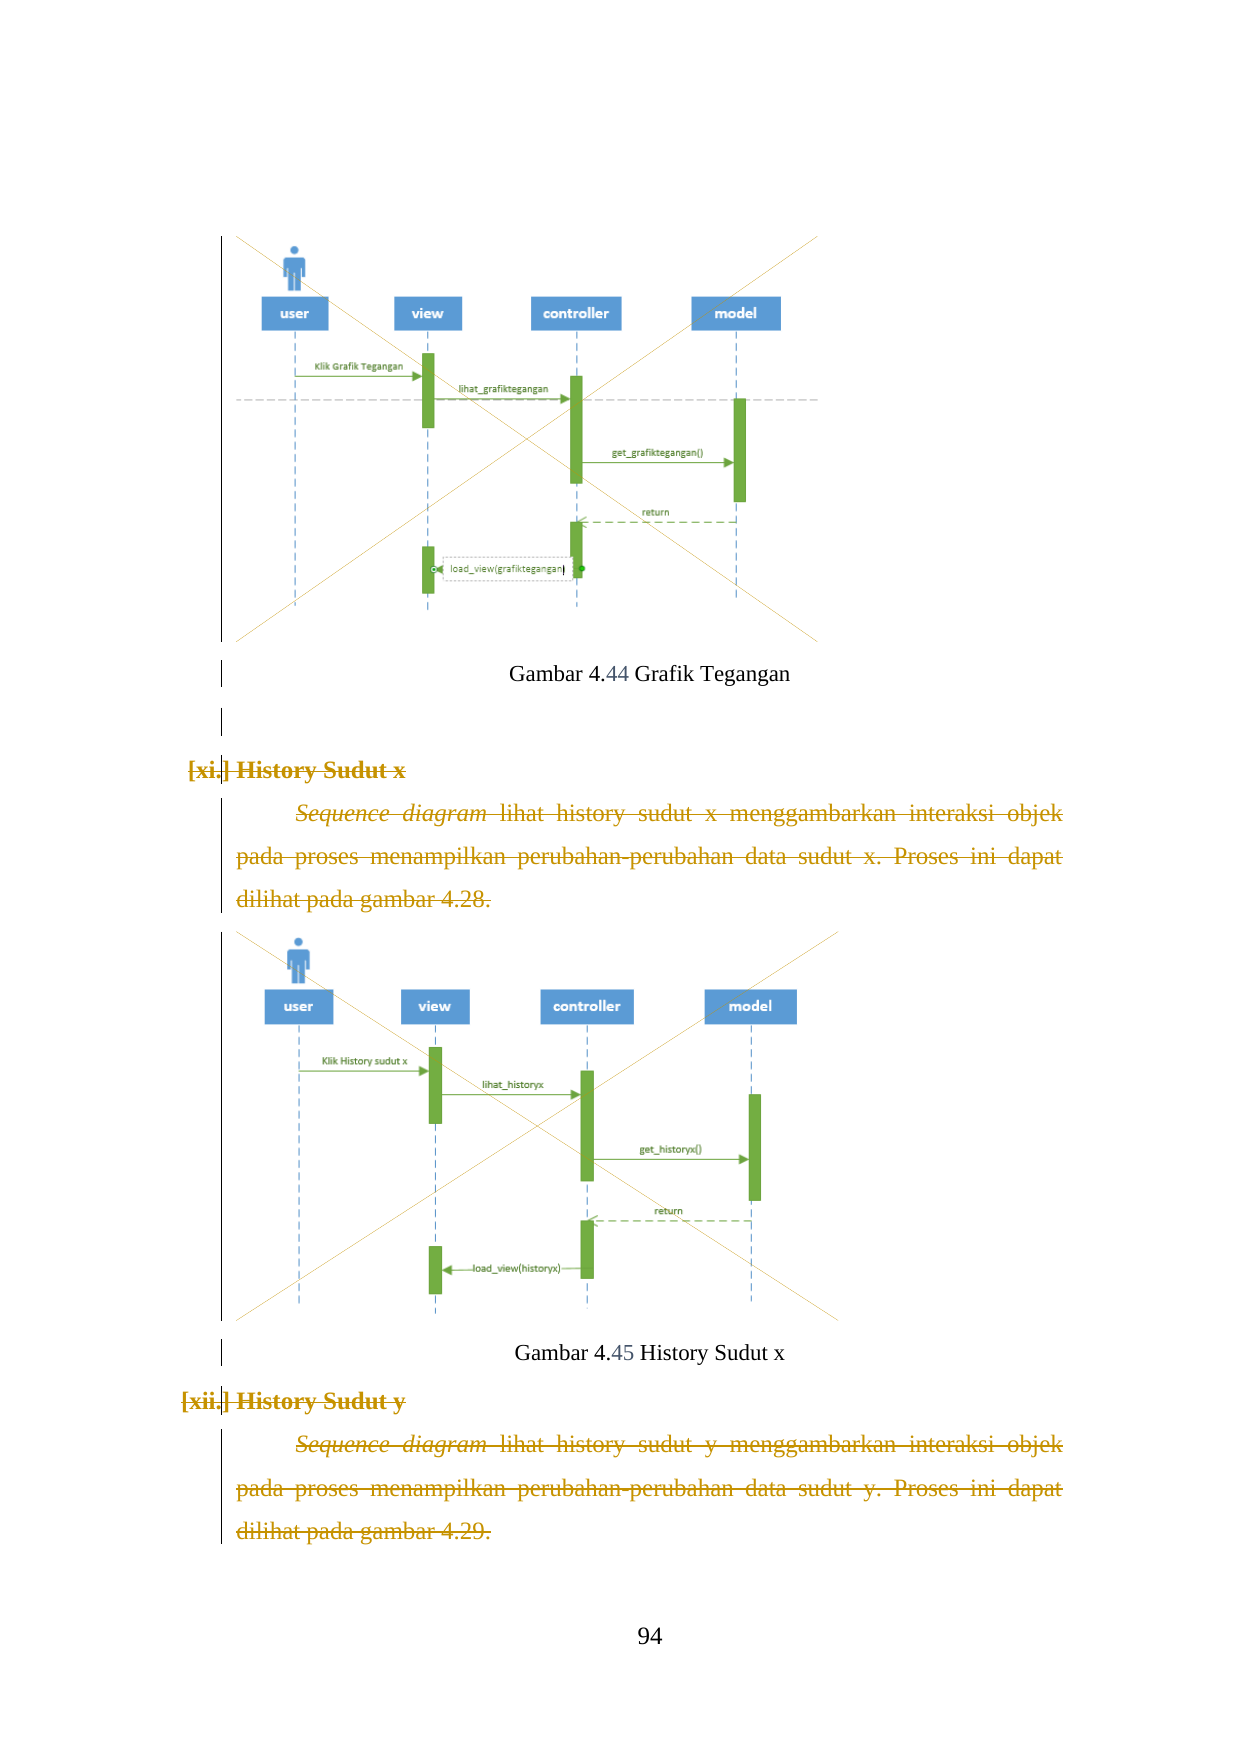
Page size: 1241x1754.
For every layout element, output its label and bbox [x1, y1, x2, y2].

picture [238, 1127, 837, 1321]
picture [238, 931, 837, 1125]
picture [236, 237, 525, 641]
picture [236, 933, 535, 1319]
picture [529, 237, 818, 641]
picture [238, 236, 816, 438]
picture [238, 440, 816, 642]
picture [539, 932, 839, 1320]
